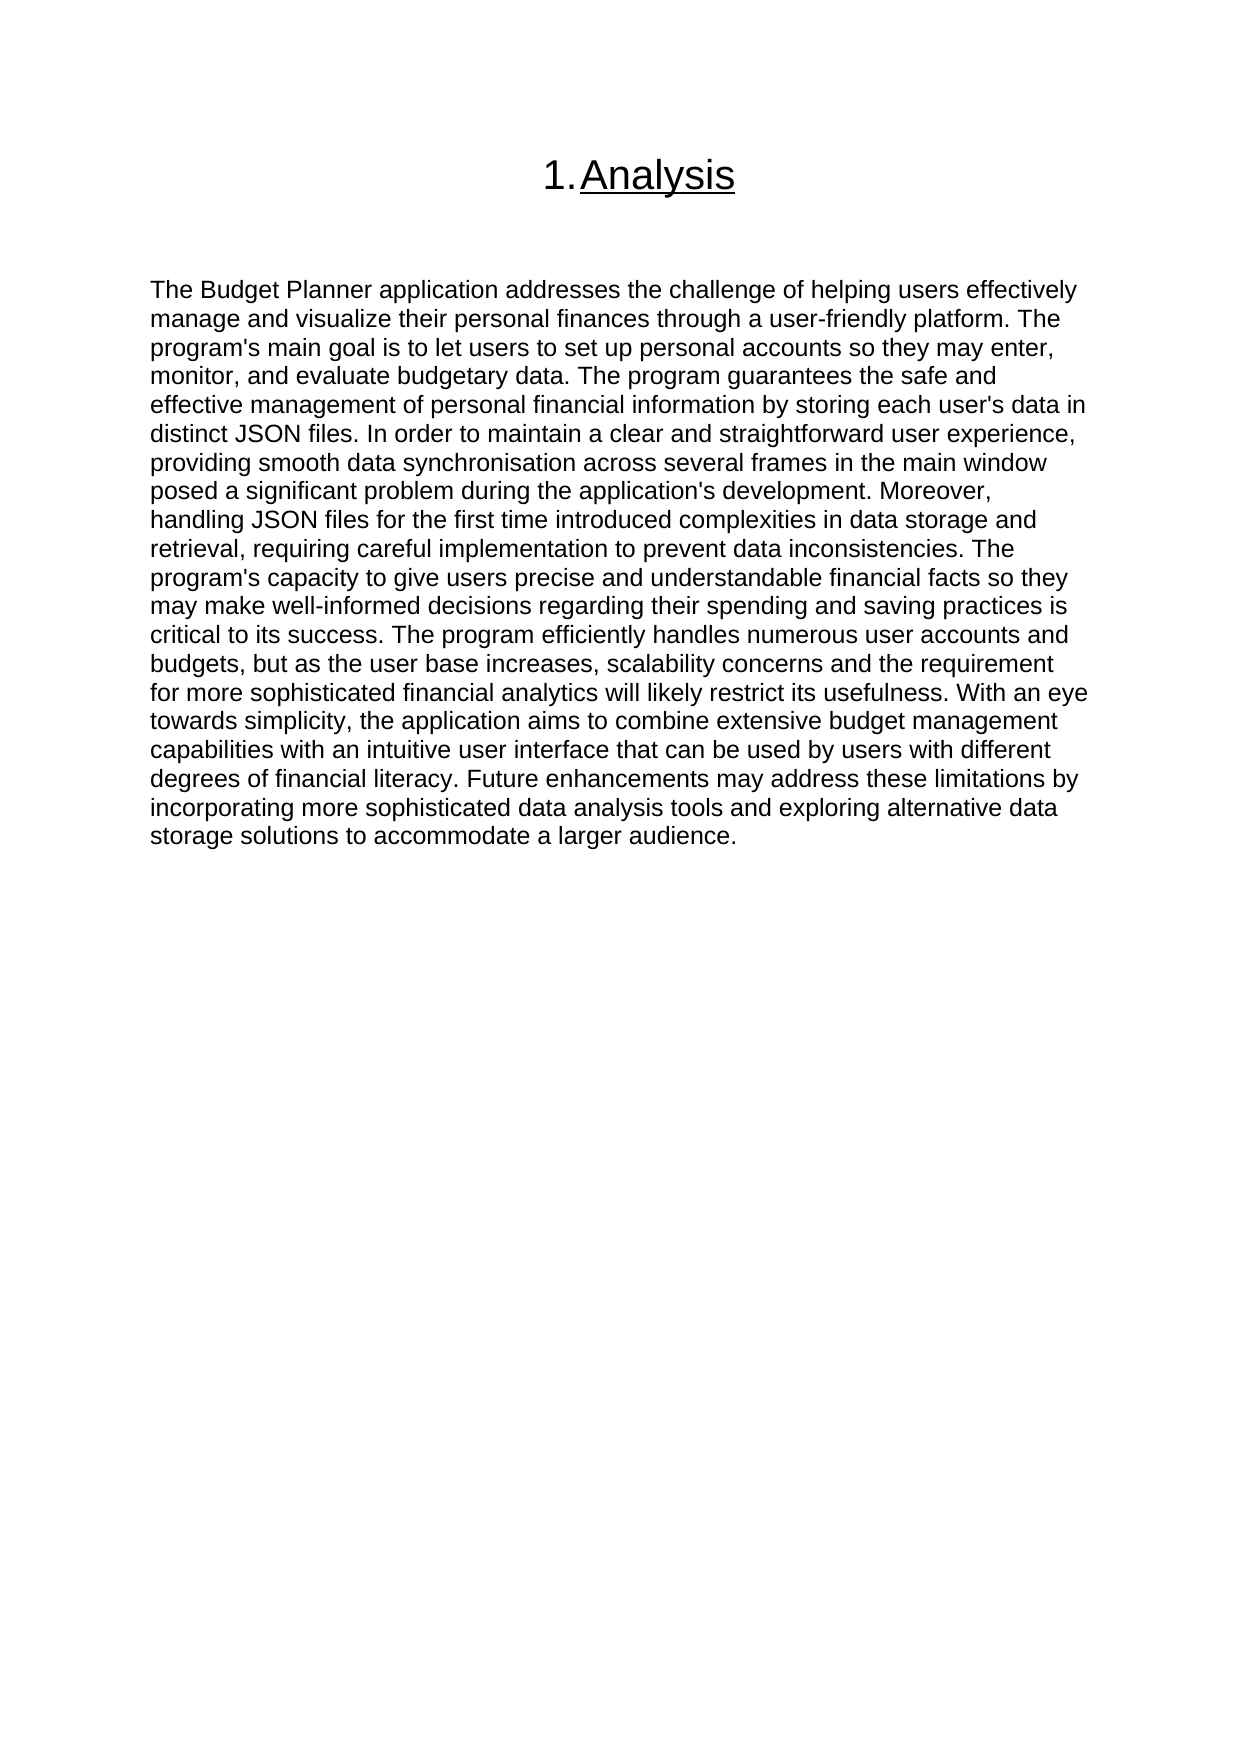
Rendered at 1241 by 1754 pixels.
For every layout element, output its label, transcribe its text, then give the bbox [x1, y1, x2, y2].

list Analysis [187, 150, 1090, 198]
text The Budget Planner application addresses the challenge of helping users effectively manage and visualize their personal finances through a user-friendly platform. The program's main goal is to let users to set up personal accounts so they may enter, monitor, and evaluate budgetary data. The program guarantees the safe and effective management of personal financial information by storing each user's data in distinct JSON files. In order to maintain a clear and straightforward user experience, providing smooth data synchronisation across several frames in the main window posed a significant problem during the application's development. Moreover, handling JSON files for the first time introduced complexities in data storage and retrieval, requiring careful implementation to prevent data inconsistencies. The program's capacity to give users precise and understandable financial facts so they may make well-informed decisions regarding their spending and saving practices is critical to its success. The program efficiently handles numerous user accounts and budgets, but as the user base increases, scalability concerns and the requirement for more sophisticated financial analytics will likely restrict its usefulness. With an eye towards simplicity, the application aims to combine extensive budget management capabilities with an intuitive user interface that can be used by users with different degrees of financial literacy. Future enhancements may address these limitations by incorporating more sophisticated data analysis tools and exploring alternative data storage solutions to accommodate a larger audience. [150, 275, 1090, 850]
